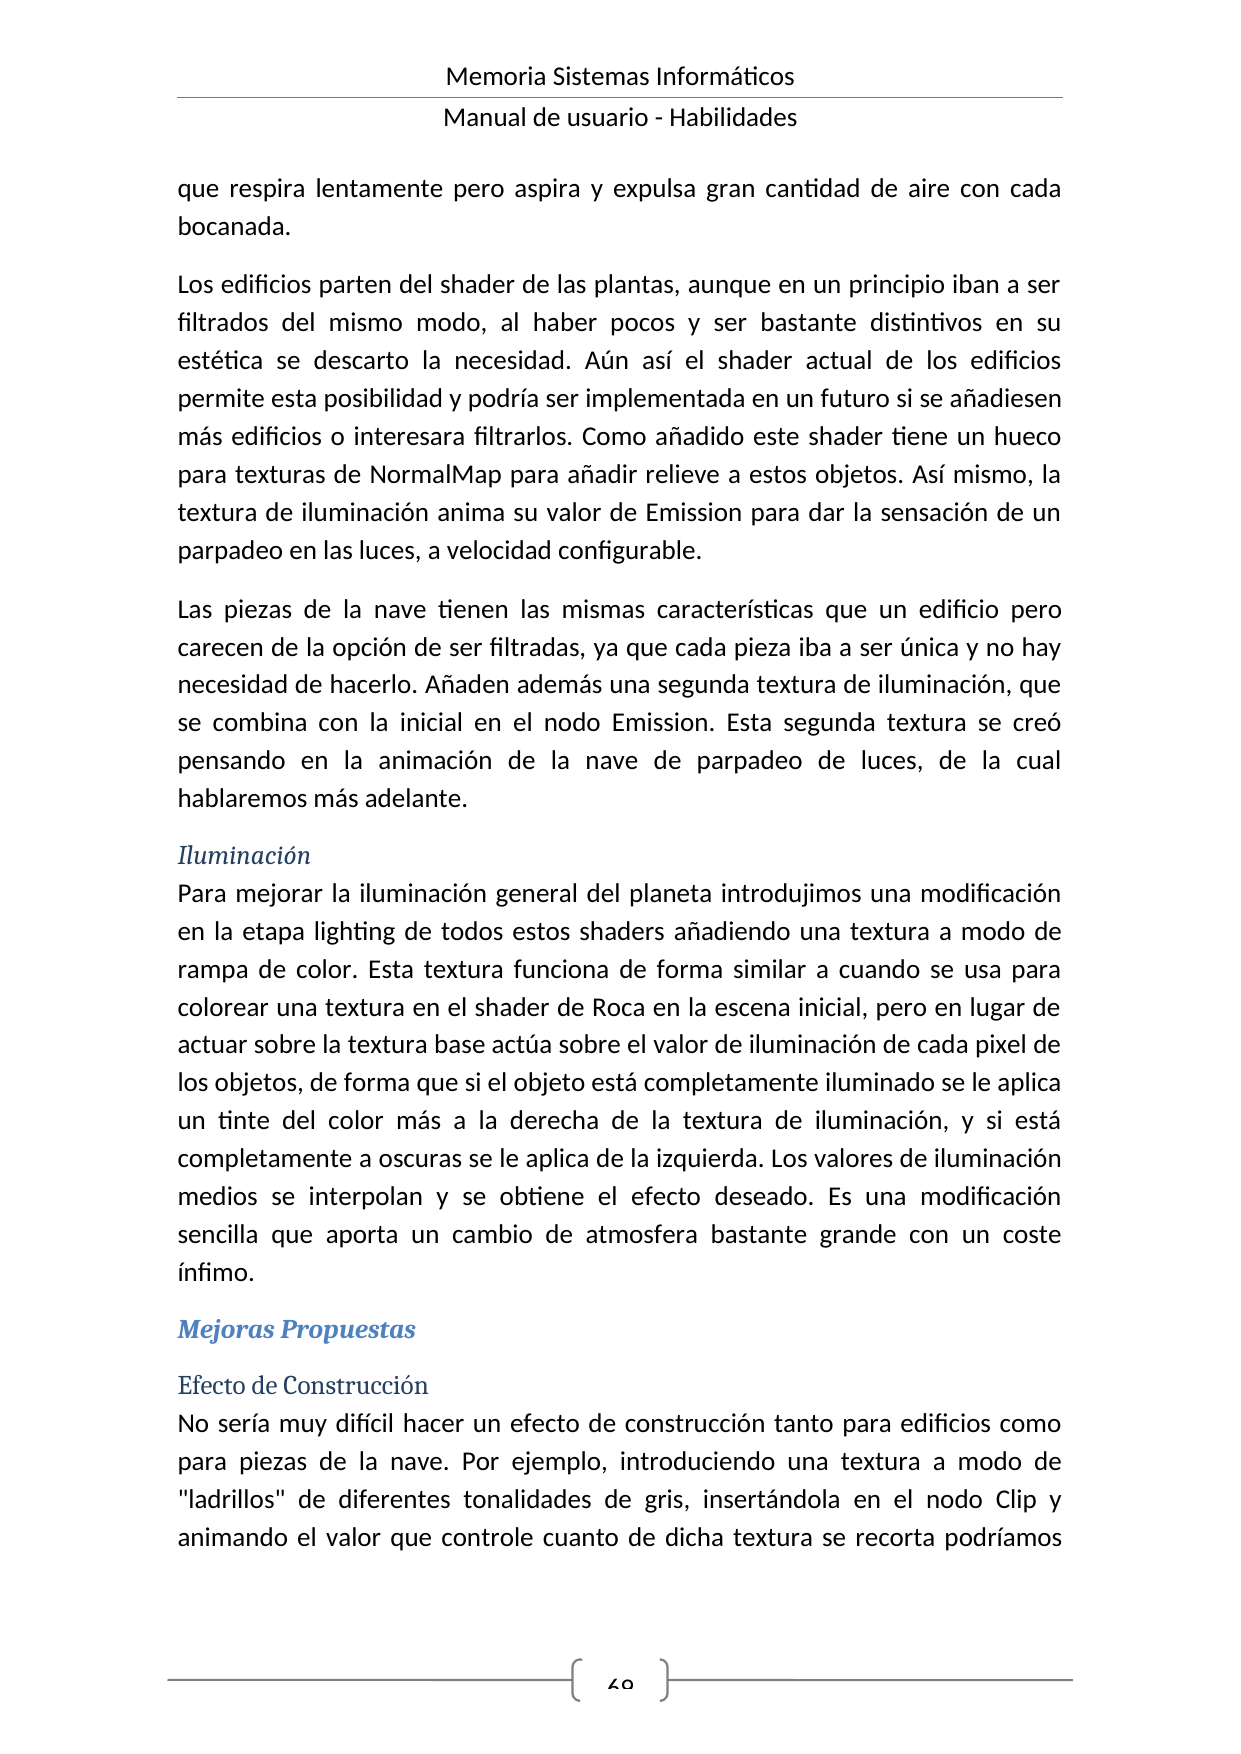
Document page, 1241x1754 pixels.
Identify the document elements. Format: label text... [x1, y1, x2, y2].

subtitle Efecto de Construcción [177, 1370, 1063, 1402]
text Las piezas de la nave tienen las mismas características que un edificio pero carecen de la opción de ser filtradas, ya que cada pieza iba a ser única y no hay necesidad de hacerlo. Añaden además una segunda textura de iluminación, que se combina con la inicial en el nodo Emission. Esta segunda textura se creó pensando en la animación de la nave de parpadeo de luces, de la cual hablaremos más adelante. [177, 592, 1063, 814]
subtitle Iluminación [177, 840, 1063, 871]
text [177, 1406, 1063, 1553]
text Para mejorar la iluminación general del planeta introdujimos una modificación en la etapa lighting de todos estos shaders añadiendo una textura a modo de rampa de color. Esta textura funciona de forma similar a cuando se usa para colorear una textura en el shader de Roca en la escena inicial, pero en lugar de actuar sobre la textura base actúa sobre el valor de iluminación de cada pixel de los objetos, de forma que si el objeto está completamente iluminado se le aplica un tinte del color más a la derecha de la textura de iluminación, y si está completamente a oscuras se le aplica de la izquierda. Los valores de iluminación medios se interpolan y se obtiene el efecto deseado. Es una modificación sencilla que aporta un cambio de atmosfera bastante grande con un coste ínfimo. [177, 876, 1063, 1288]
subtitle Mejoras Propuestas [177, 1314, 1063, 1345]
text Los edificios parten del shader de las plantas, aunque en un principio iban a ser filtrados del mismo modo, al haber pocos y ser bastante distintivos en su estética se descarto la necesidad. Aún así el shader actual de los edificios permite esta posibilidad y podría ser implementada en un futuro si se añadiesen más edificios o interesara filtrarlos. Como añadido este shader tiene un hueco para texturas de NormalMap para añadir relieve a estos objetos. Así mismo, la textura de iluminación anima su valor de Emission para dar la sensación de un parpadeo en las luces, a velocidad configurable. [177, 268, 1063, 566]
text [177, 171, 1063, 242]
